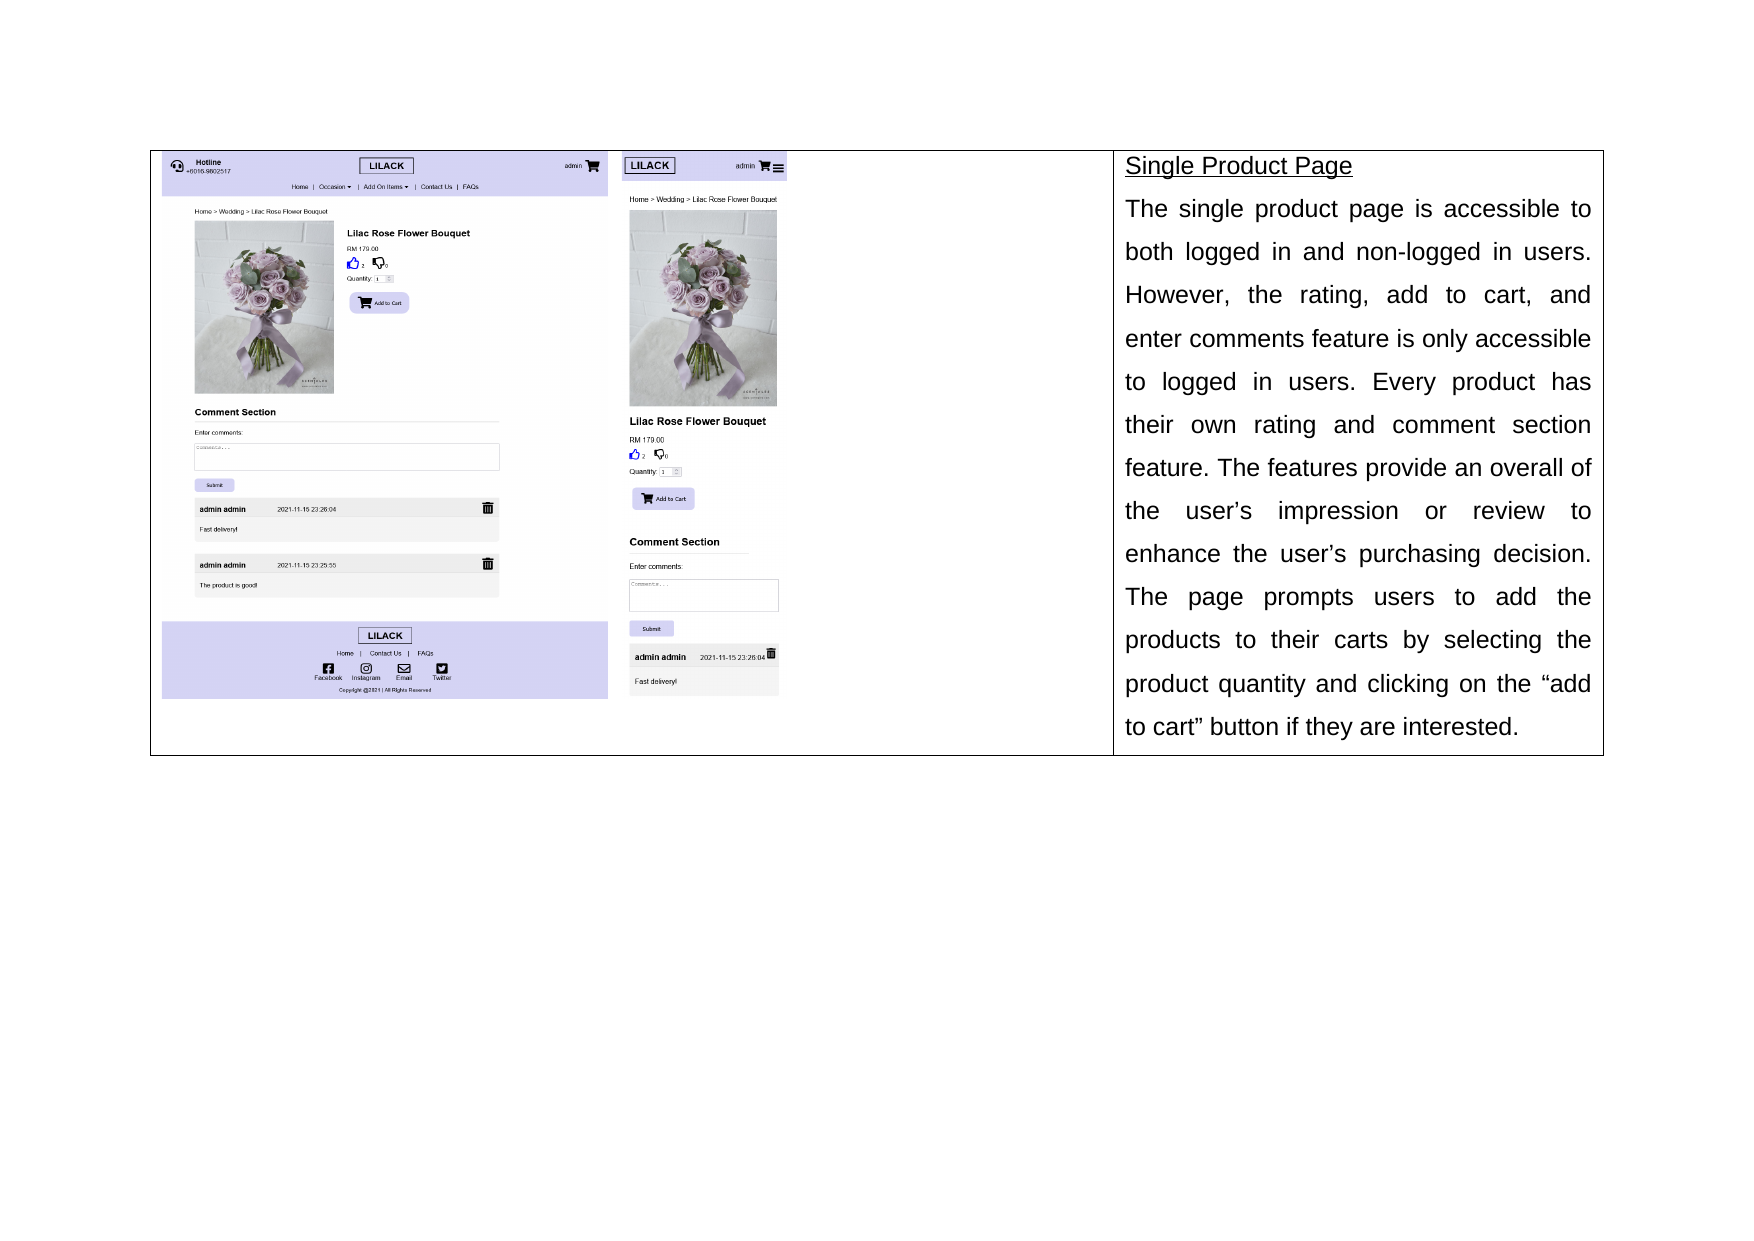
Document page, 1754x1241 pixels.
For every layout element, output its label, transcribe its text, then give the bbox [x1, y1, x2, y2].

picture [621, 151, 787, 699]
table_cell Single Product Page The single product page is accessible to both logged in and non-logged in users. However, the rating, add to cart, and enter comments feature is only accessible to logged in users. Every product has their own rating and comment section feature. The features provide an overall of the user’s impression or review to enhance the user’s purchasing decision. The page prompts users to add the products to their carts by selecting the product quantity and clicking on the “add to cart” button if they are interested. [1114, 151, 1603, 755]
picture [161, 151, 608, 699]
table_cell [151, 151, 1113, 755]
